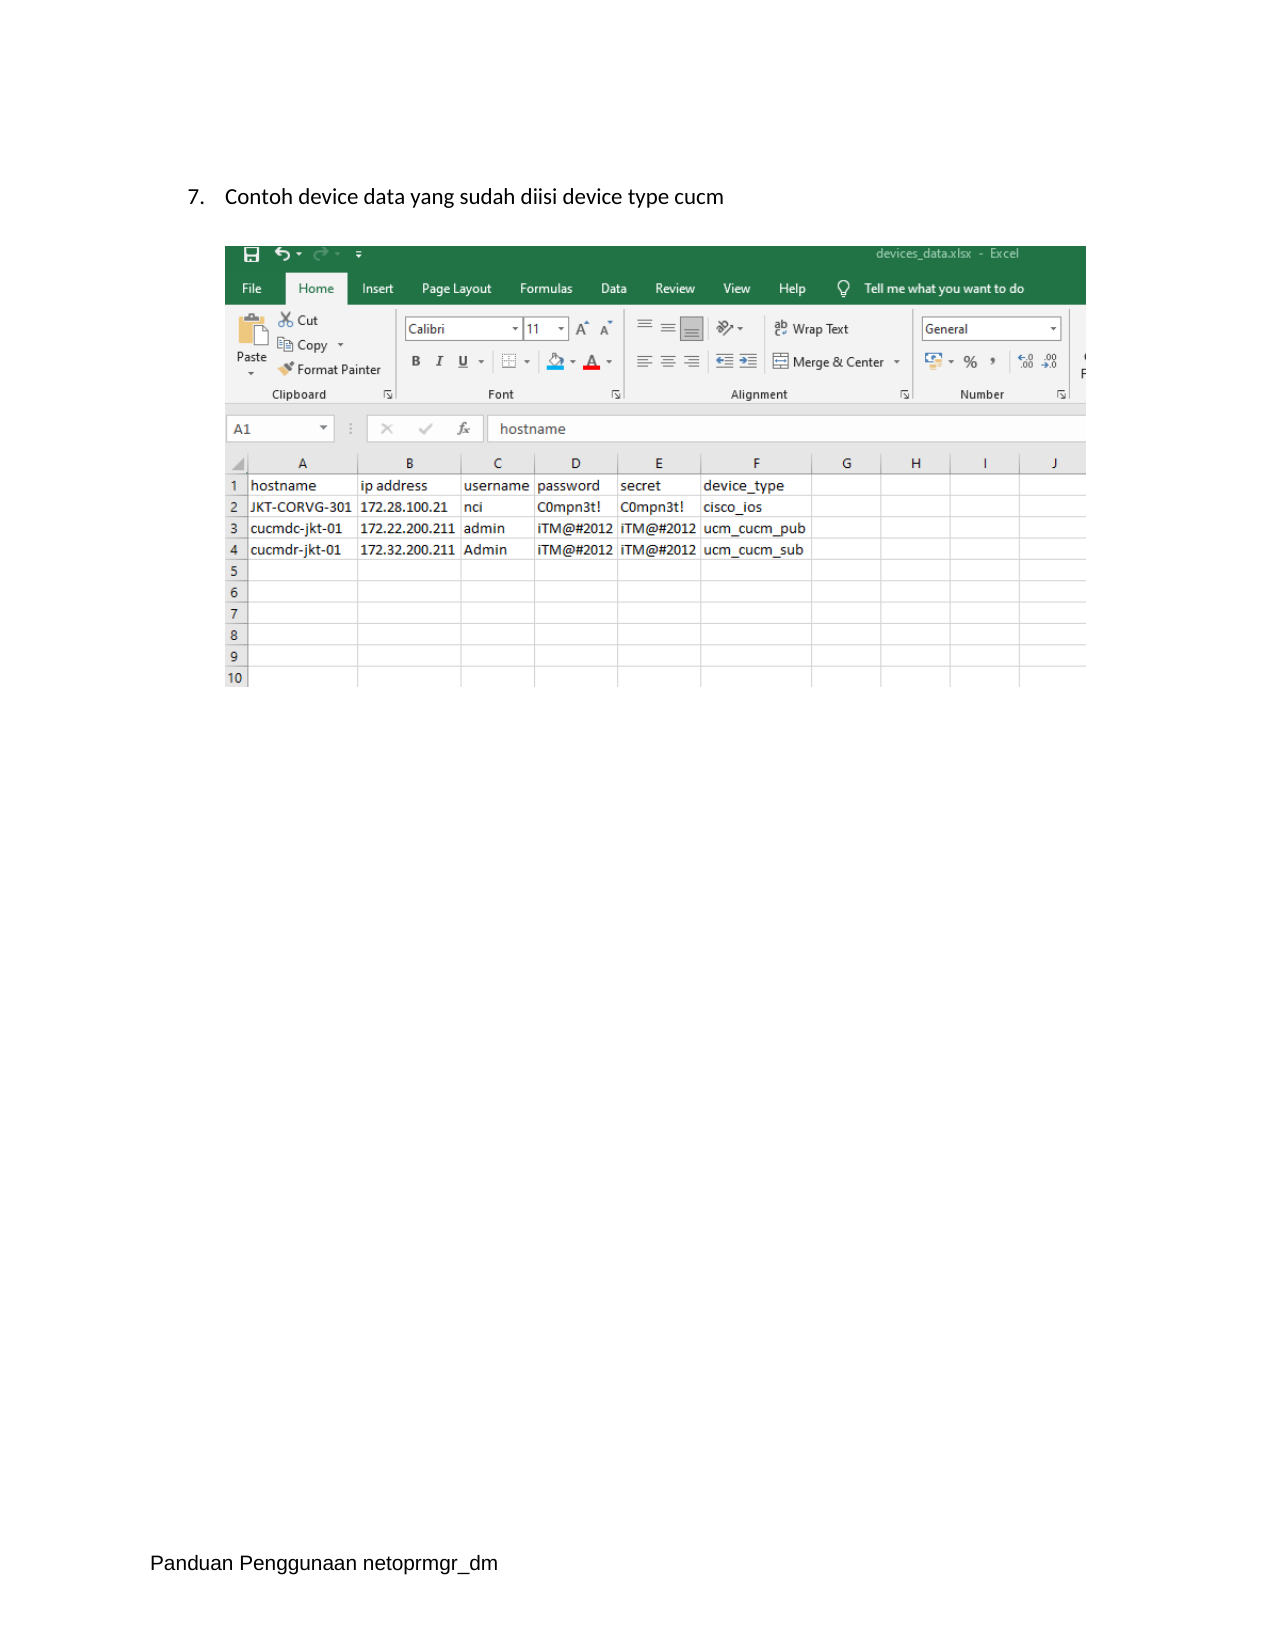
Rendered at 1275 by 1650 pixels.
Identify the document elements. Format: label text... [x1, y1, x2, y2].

list Contoh device data yang sudah diisi device type cucm [187, 182, 1125, 210]
picture [225, 246, 1086, 687]
